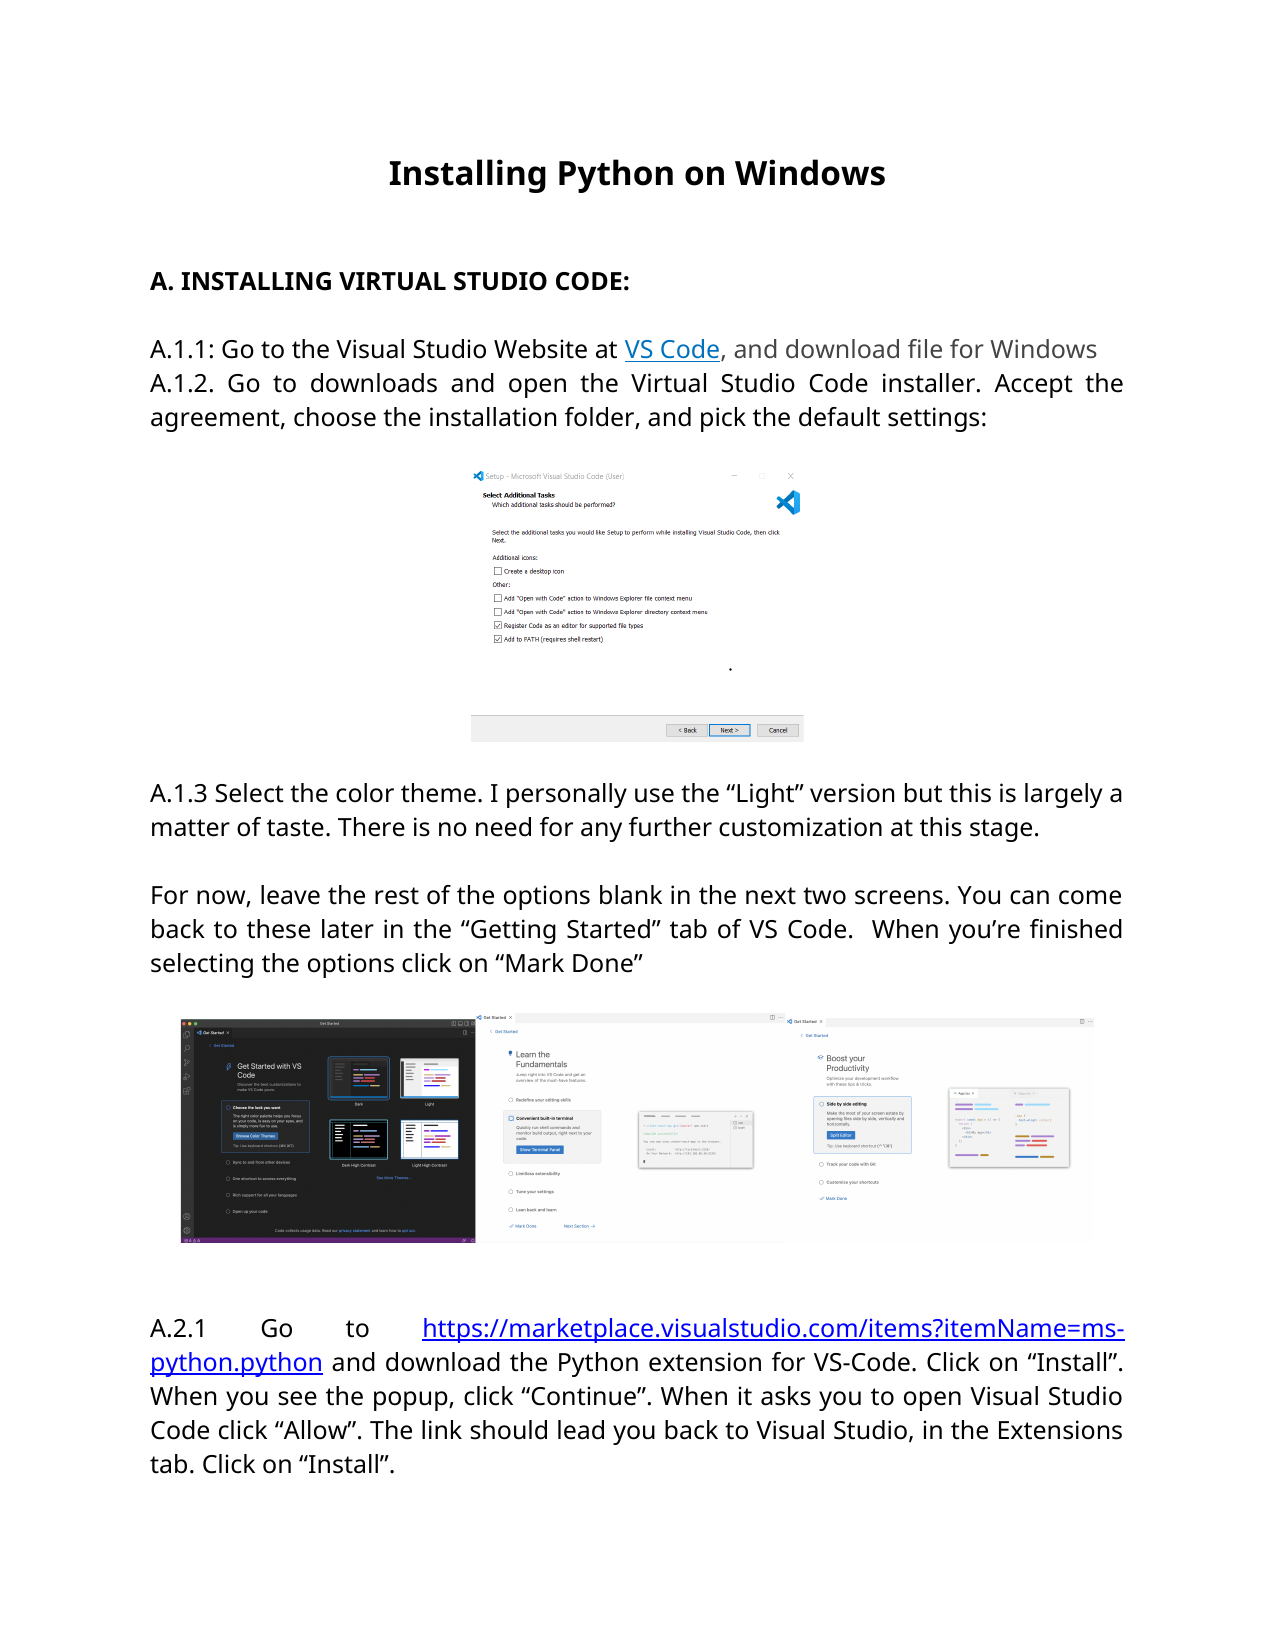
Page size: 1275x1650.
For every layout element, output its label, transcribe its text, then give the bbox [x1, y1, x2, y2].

text Installing Python on Windows [150, 150, 1125, 195]
text A.1.3 Select the color theme. I personally use the “Light” version but this is largely a matter of taste. There is no need for any further customization at this stage. [150, 775, 1125, 843]
picture [180, 1013, 1095, 1243]
text A.1.1: Go to the Visual Studio Website at VS Code, and download file for Windows [150, 332, 1125, 366]
picture [471, 467, 804, 742]
text A.2.1 Go to https://marketplace.visualstudio.com/items?itemName=ms-python.python and download the Python extension for VS-Code. Click on “Install”. When you see the popup, click “Continue”. When it asks you to open Visual Studio Code click “Allow”. The link should lead you back to Visual Studio, in the Extensions tab. Click on “Install”. [150, 1311, 1125, 1481]
text A.1.2. Go to downloads and open the Virtual Studio Code installer. Accept the agreement, choose the installation folder, and pick the default settings: [150, 366, 1125, 434]
text For now, leave the rest of the options blank in the next two screens. You can come back to these later in the “Getting Started” tab of VS Code. When you’re finished selecting the options click on “Mark Done” [150, 877, 1125, 979]
text A. INSTALLING VIRTUAL STUDIO CODE: [150, 263, 1125, 298]
